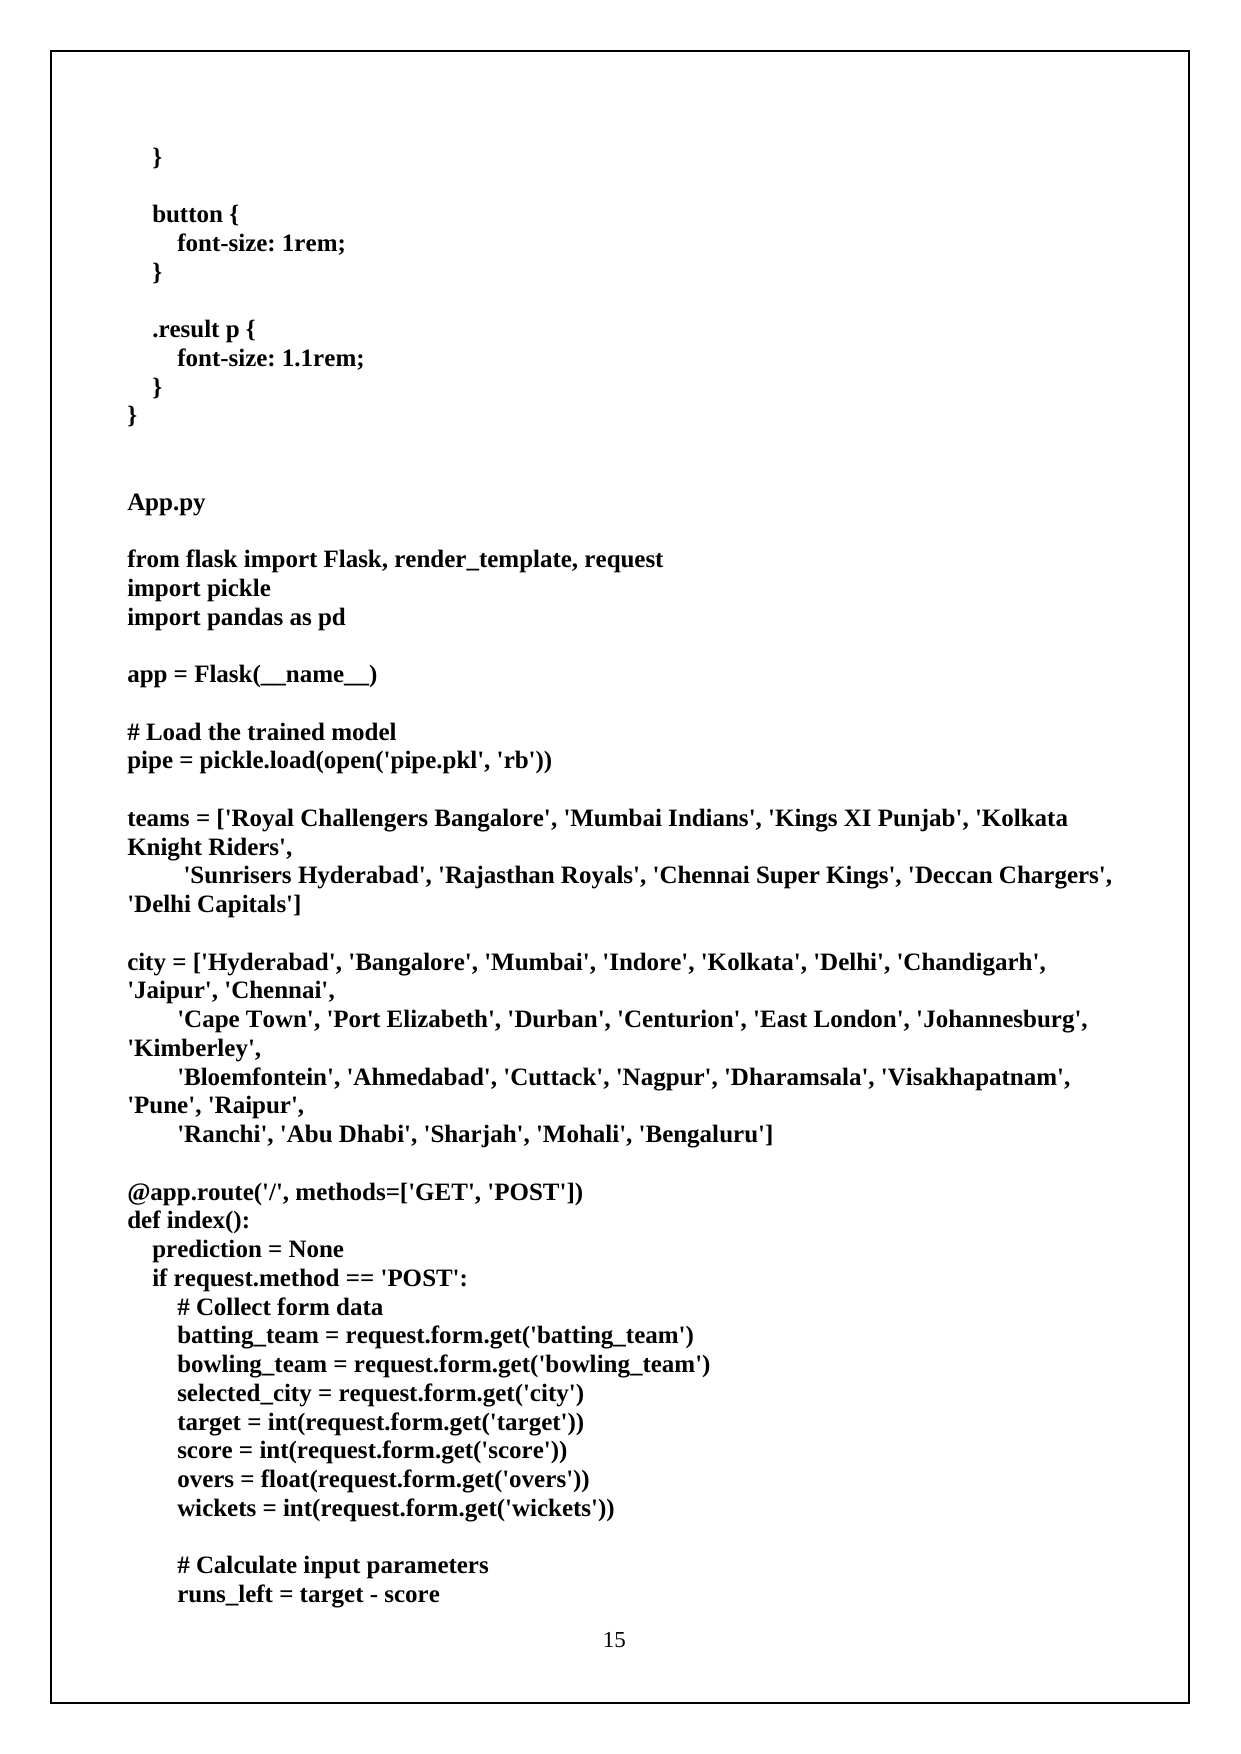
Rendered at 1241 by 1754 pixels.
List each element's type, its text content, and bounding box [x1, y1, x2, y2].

text button { [127, 199, 1138, 228]
text import pandas as pd [127, 602, 1138, 630]
text .result p { [127, 314, 1138, 343]
text } [127, 142, 1138, 170]
text # Calculate input parameters [127, 1550, 1138, 1579]
text from flask import Flask, render_template, request [127, 544, 1138, 573]
text 'Sunrisers Hyderabad', 'Rajasthan Royals', 'Chennai Super Kings', 'Deccan Chargers', 'Delhi Capitals'] [127, 860, 1138, 918]
text batting_team = request.form.get('batting_team') [127, 1320, 1138, 1349]
text 'Cape Town', 'Port Elizabeth', 'Durban', 'Centurion', 'East London', 'Johannesburg', 'Kimberley', [127, 1004, 1138, 1062]
text runs_left = target - score [127, 1579, 1138, 1608]
text 'Bloemfontein', 'Ahmedabad', 'Cuttack', 'Nagpur', 'Dharamsala', 'Visakhapatnam', 'Pune', 'Raipur', [127, 1062, 1138, 1119]
text } [127, 257, 1138, 285]
text teams = ['Royal Challengers Bangalore', 'Mumbai Indians', 'Kings XI Punjab', 'Kolkata Knight Riders', [127, 803, 1138, 860]
text # Load the trained model [127, 717, 1138, 745]
text def index(): [127, 1205, 1138, 1234]
text bowling_team = request.form.get('bowling_team') [127, 1349, 1138, 1378]
text selected_city = request.form.get('city') [127, 1378, 1138, 1407]
text if request.method == 'POST': [127, 1263, 1138, 1292]
text app = Flask(__name__) [127, 659, 1138, 688]
text 'Ranchi', 'Abu Dhabi', 'Sharjah', 'Mohali', 'Bengaluru'] [127, 1119, 1138, 1148]
text # Collect form data [127, 1292, 1138, 1320]
text overs = float(request.form.get('overs')) [127, 1464, 1138, 1493]
text wickets = int(request.form.get('wickets')) [127, 1493, 1138, 1522]
text App.py [127, 487, 1138, 515]
text import pickle [127, 573, 1138, 602]
text prediction = None [127, 1234, 1138, 1263]
text } [127, 372, 1138, 400]
text pipe = pickle.load(open('pipe.pkl', 'rb')) [127, 745, 1138, 774]
text score = int(request.form.get('score')) [127, 1435, 1138, 1464]
text } [127, 400, 1138, 429]
text font-size: 1.1rem; [127, 343, 1138, 372]
text target = int(request.form.get('target')) [127, 1407, 1138, 1435]
text city = ['Hyderabad', 'Bangalore', 'Mumbai', 'Indore', 'Kolkata', 'Delhi', 'Chandigarh', 'Jaipur', 'Chennai', [127, 947, 1138, 1004]
text font-size: 1rem; [127, 228, 1138, 257]
text @app.route('/', methods=['GET', 'POST']) [127, 1177, 1138, 1205]
